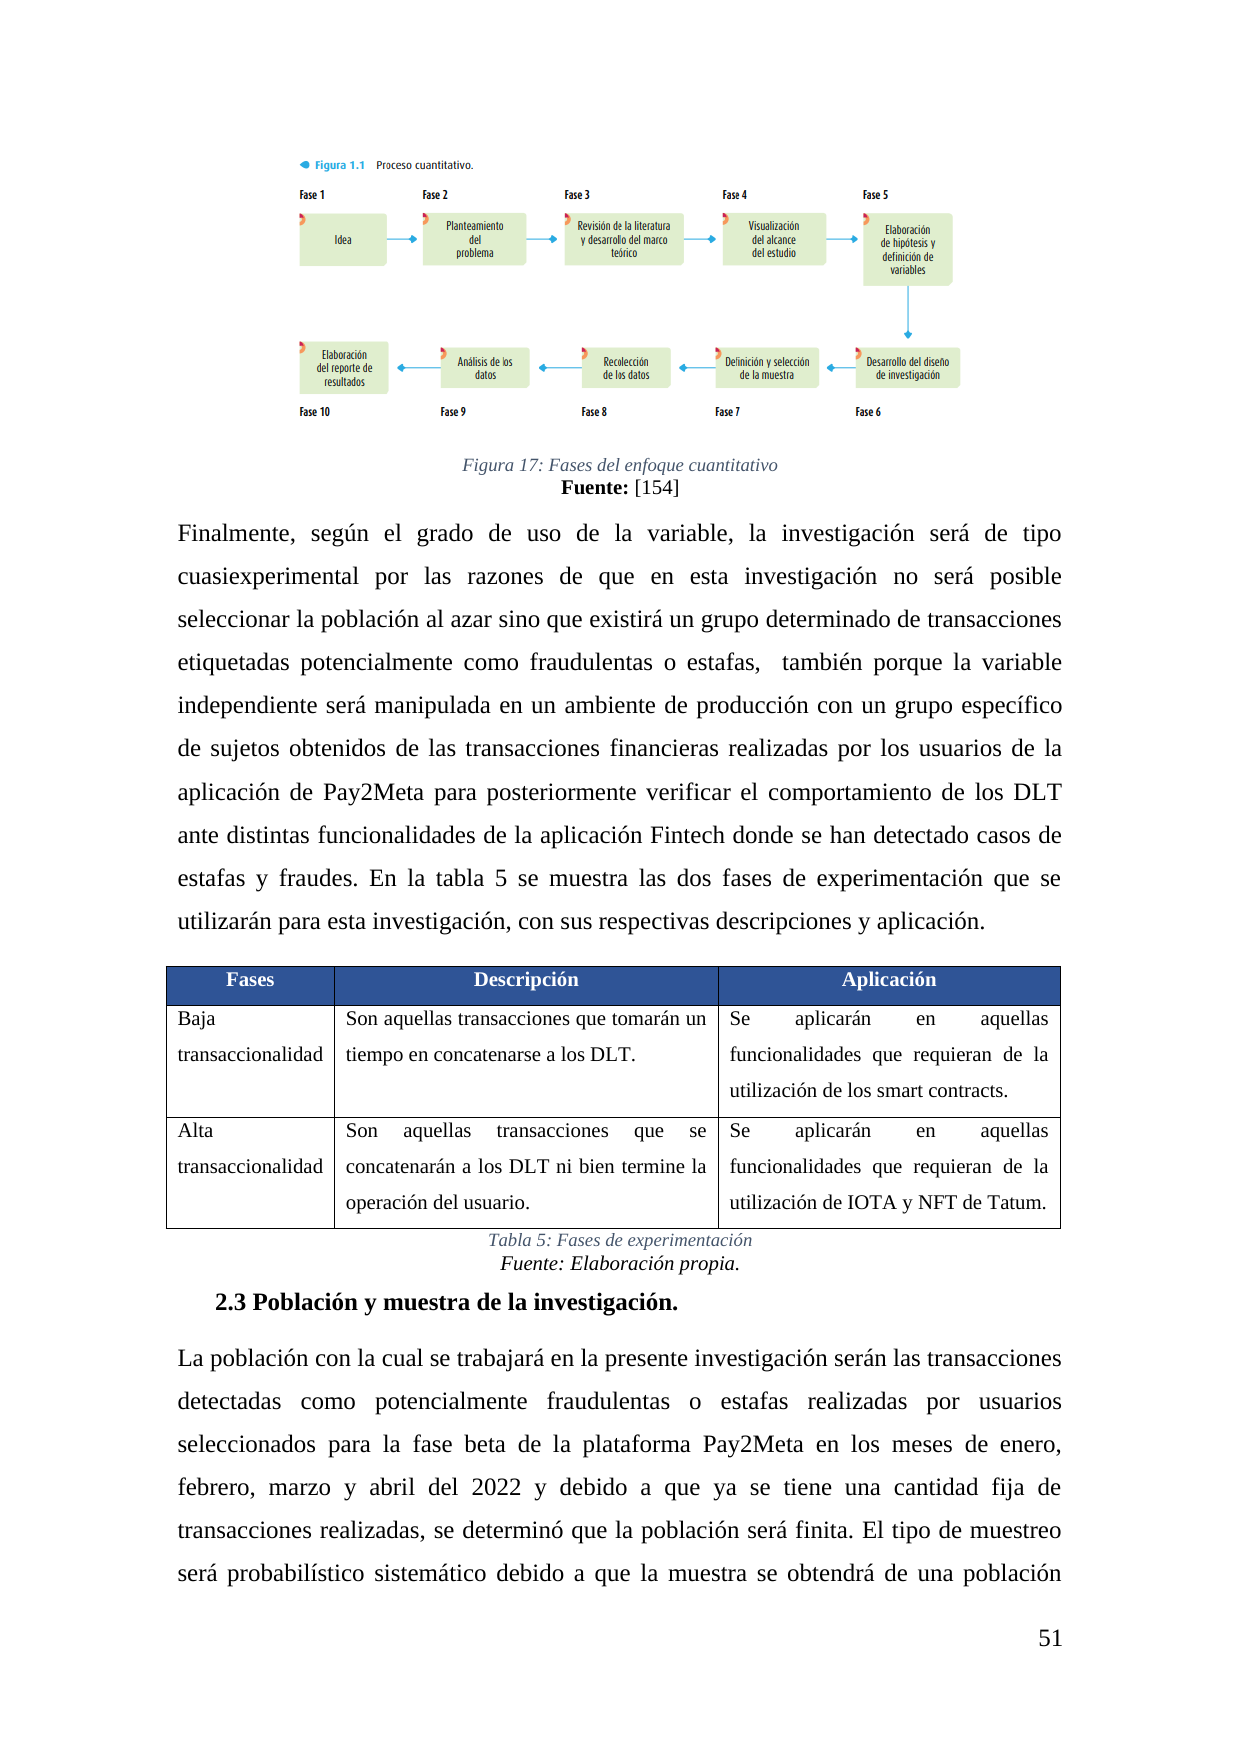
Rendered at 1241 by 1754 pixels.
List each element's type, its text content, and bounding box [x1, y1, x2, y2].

text Figura 17: Fases del enfoque cuantitativo [177, 454, 1063, 475]
table_cell Se aplicarán en aquellas funcionalidades que requieran de la utilización de IOTA y NFT de Tatum. [719, 1118, 1060, 1228]
text Fuente: [177, 475, 1063, 499]
table_cell Alta transaccionalidad [167, 1118, 334, 1228]
table_cell Baja transaccionalidad [167, 1006, 334, 1117]
table_cell Son aquellas transacciones que tomarán un tiempo en concatenarse a los DLT. [335, 1006, 718, 1117]
table_cell Son aquellas transacciones que se concatenarán a los DLT ni bien termine la operación del usuario. [335, 1118, 718, 1228]
table_header Aplicación [719, 967, 1060, 1005]
table_header Fases [167, 967, 334, 1005]
picture [271, 147, 969, 435]
text Fuente: Elaboración propia. [177, 1251, 1063, 1275]
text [177, 1343, 1063, 1587]
table_cell Se aplicarán en aquellas funcionalidades que requieran de la utilización de los smart contracts. [719, 1006, 1060, 1117]
text Finalmente, según el grado de uso de la variable, la investigación será de tipo cuasiexperimental por las razones de que en esta investigación no será posible seleccionar la población al azar sino que existirá un grupo determinado de transacciones etiquetadas potencialmente como fraudulentas o estafas, también porque la variable independiente será manipulada en un ambiente de producción con un grupo específico de sujetos obtenidos de las transacciones financieras realizadas por los usuarios de la aplicación de Pay2Meta para posteriormente verificar el comportamiento de los DLT ante distintas funcionalidades de la aplicación Fintech donde se han detectado casos de estafas y fraudes. En la tabla 5 se muestra las dos fases de experimentación que se utilizarán para esta investigación, con sus respectivas descripciones y aplicación. [177, 518, 1063, 935]
list Población y muestra de la investigación. [215, 1287, 1063, 1316]
table_header Descripción [335, 967, 718, 1005]
